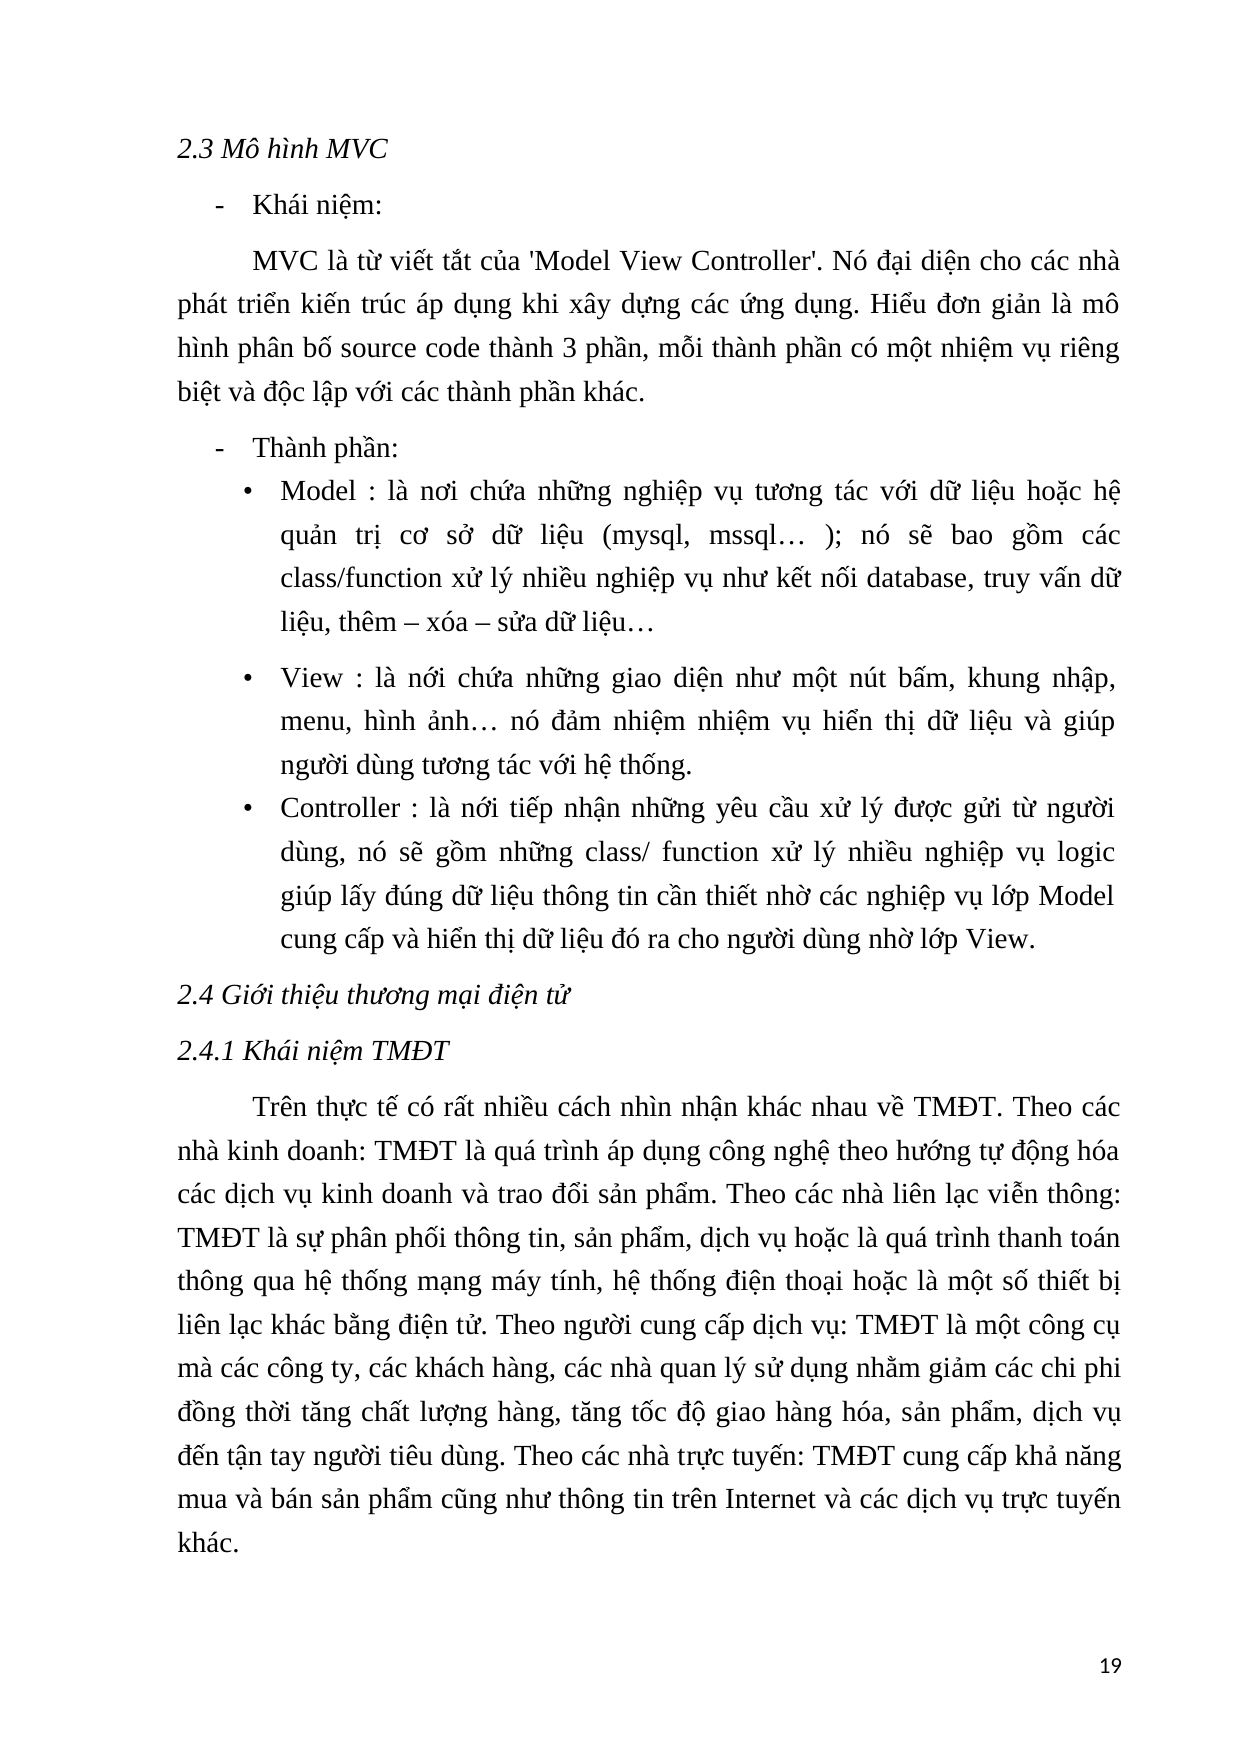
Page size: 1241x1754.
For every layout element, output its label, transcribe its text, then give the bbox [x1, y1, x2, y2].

text 2.4.1 Khái niệm TMĐT [177, 1033, 1122, 1067]
text MVC là từ viết tắt của 'Model View Controller'. Nó đại diện cho các nhà phát triển kiến trúc áp dụng khi xây dựng các ứng dụng. Hiểu đơn giản là mô hình phân bố source code thành 3 phần, mỗi thành phần có một nhiệm vụ riêng biệt và độc lập với các thành phần khác. [177, 243, 1122, 407]
list Model : là nơi chứa những nghiệp vụ tương tác với dữ liệu hoặc hệ quản trị cơ sở dữ liệu (mysql, mssql… ); nó sẽ bao gồm các class/function xử lý nhiều nghiệp vụ như kết nối database, truy vấn dữ liệu, thêm – xóa – sửa dữ liệu… [243, 473, 1122, 637]
subtitle 2.3 Mô hình MVC [177, 131, 1122, 164]
list Khái niệm: [214, 187, 1122, 221]
list Controller : là nới tiếp nhận những yêu cầu xử lý được gửi từ người dùng, nó sẽ gồm những class/ function xử lý nhiều nghiệp vụ logic giúp lấy đúng dữ liệu thông tin cần thiết nhờ các nghiệp vụ lớp Model cung cấp và hiển thị dữ liệu đó ra cho người dùng nhờ lớp View. [243, 791, 1117, 955]
list Thành phần: [214, 430, 1122, 463]
list View : là nới chứa những giao diện như một nút bấm, khung nhập, menu, hình ảnh… nó đảm nhiệm nhiệm vụ hiển thị dữ liệu và giúp người dùng tương tác với hệ thống. [243, 660, 1117, 781]
text 2.4 Giới thiệu thương mại điện tử [177, 977, 1122, 1011]
text Trên thực tế có rất nhiều cách nhìn nhận khác nhau về TMĐT. Theo các nhà kinh doanh: TMĐT là quá trình áp dụng công nghệ theo hướng tự động hóa các dịch vụ kinh doanh và trao đổi sản phẩm. Theo các nhà liên lạc viễn thông: TMĐT là sự phân phối thông tin, sản phẩm, dịch vụ hoặc là quá trình thanh toán thông qua hệ thống mạng máy tính, hệ thống điện thoại hoặc là một số thiết bị liên lạc khác bằng điện tử. Theo người cung cấp dịch vụ: TMĐT là một công cụ mà các công ty, các khách hàng, các nhà quan lý sử dụng nhằm giảm các chi phi đồng thời tăng chất lượng hàng, tăng tốc độ giao hàng hóa, sản phẩm, dịch vụ đến tận tay người tiêu dùng. Theo các nhà trực tuyến: TMĐT cung cấp khả năng mua và bán sản phẩm cũng như thông tin trên Internet và các dịch vụ trực tuyến khác. [177, 1089, 1122, 1558]
